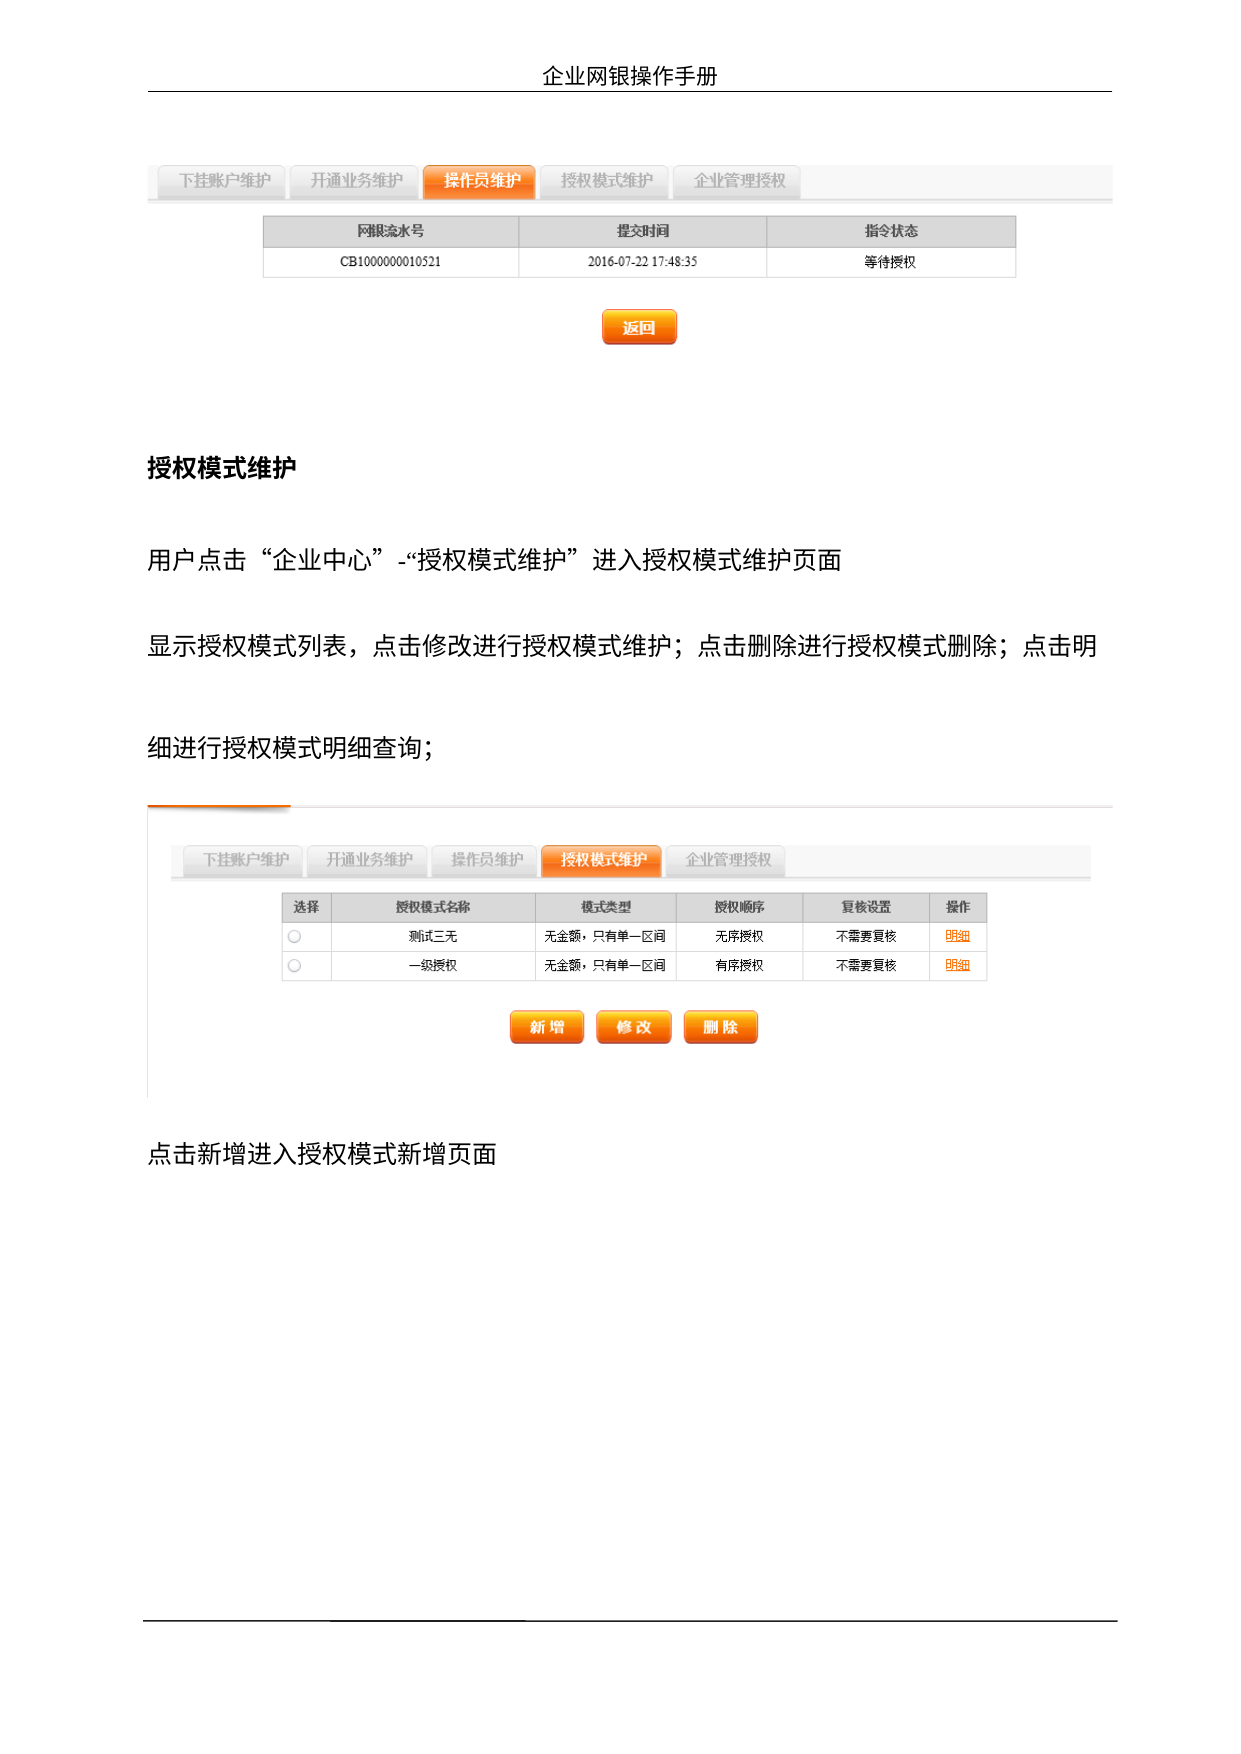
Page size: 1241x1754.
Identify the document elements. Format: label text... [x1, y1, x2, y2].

text 点击新增进入授权模式新增页面 [148, 1118, 1112, 1186]
picture [147, 134, 1113, 380]
picture [147, 805, 1113, 1098]
text 用户点击“企业中心”-“授权模式维护”进入授权模式维护页面 [148, 524, 1112, 592]
text 显示授权模式列表，点击修改进行授权模式维护；点击删除进行授权模式删除；点击明细进行授权模式明细查询； [148, 611, 1112, 780]
subtitle 授权模式维护 [148, 432, 1112, 500]
